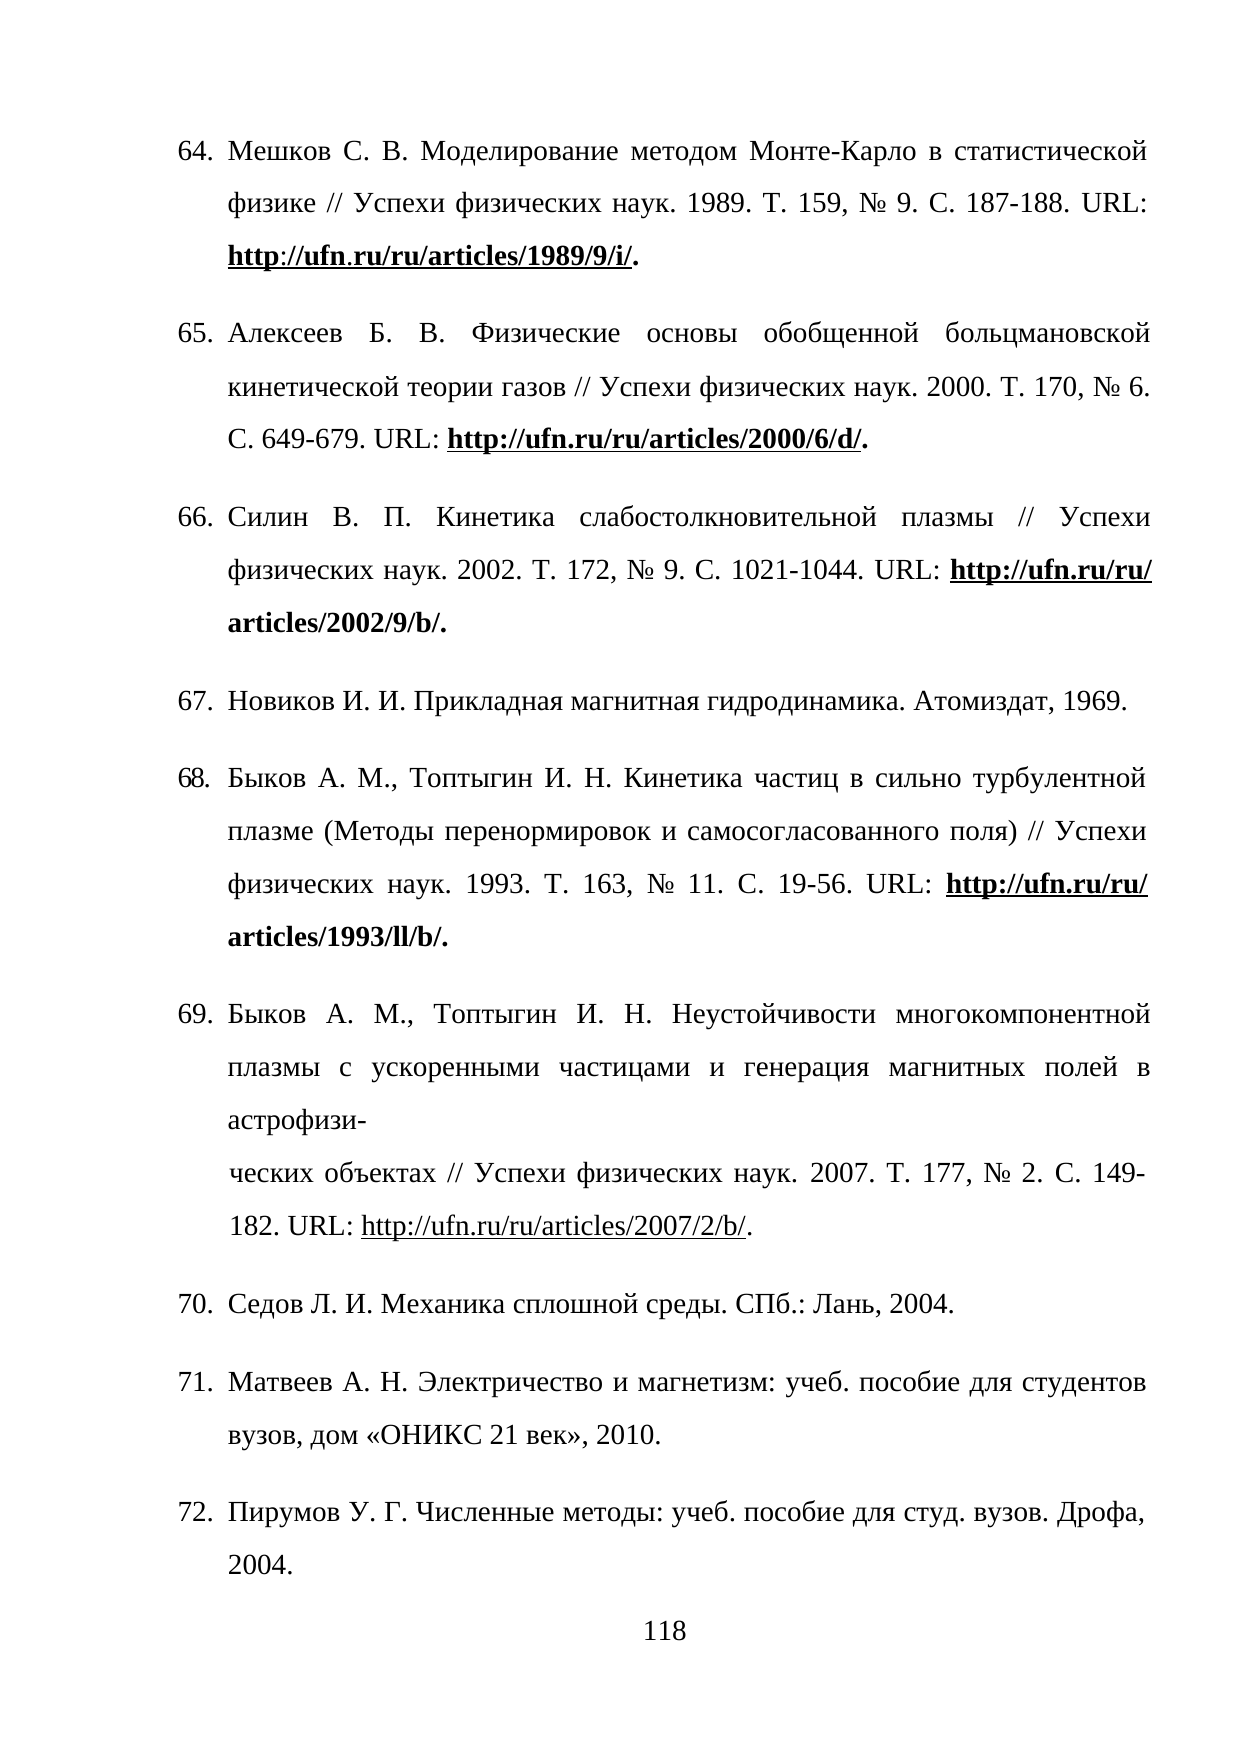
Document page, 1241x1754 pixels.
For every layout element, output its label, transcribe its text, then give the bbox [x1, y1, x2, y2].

list Быков А. М., Топтыгин И. Н. Неустойчивости многокомпонентной плазмы с ускоренными частицами и генерация магнитных полей в астрофизи- [177, 982, 1152, 1140]
list Силин В. П. Кинетика слабостолкновительной плазмы // Успехи физических наук. 2002. Т. 172, № 9. С. 1021-1044. URL: http://ufn.ru/ru/ articles/2002/9/b/. [177, 484, 1152, 643]
text ческих объектах // Успехи физических наук. 2007. Т. 177, № 2. С. 149-182. URL: http://ufn.ru/ru/articles/2007/2/b/. [229, 1140, 1146, 1246]
list Седов Л. И. Механика сплошной среды. СПб.: Лань, 2004. [177, 1286, 1152, 1320]
list Алексеев Б. В. Физические основы обобщенной больцмановской кинетической теории газов // Успехи физических наук. 2000. Т. 170, № 6. С. 649-679. URL: http://ufn.ru/ru/articles/2000/6/d/. [177, 301, 1152, 459]
list Матвеев А. Н. Электричество и магнетизм: учеб. пособие для студентов вузов, дом «ОНИКС 21 век», 2010. [177, 1349, 1148, 1455]
list Пирумов У. Г. Численные методы: учеб. пособие для студ. вузов. Дрофа, 2004. [177, 1479, 1146, 1585]
list Мешков С. В. Моделирование методом Монте-Карло в статистической физике // Успехи физических наук. 1989. Т. 159, № 9. С. 187-188. URL: http://ufn.ru/ru/articles/1989/9/i/. [177, 118, 1148, 276]
list Быков А. М., Топтыгин И. Н. Кинетика частиц в сильно турбулентной плазме (Методы перенормировок и самосогласованного поля) // Успехи физических наук. 1993. Т. 163, № 11. С. 19-56. URL: http://ufn.ru/ru/ articles/1993/ll/b/. [177, 745, 1148, 957]
list Новиков И. И. Прикладная магнитная гидродинамика. Атомиздат, 1969. [177, 683, 1152, 716]
